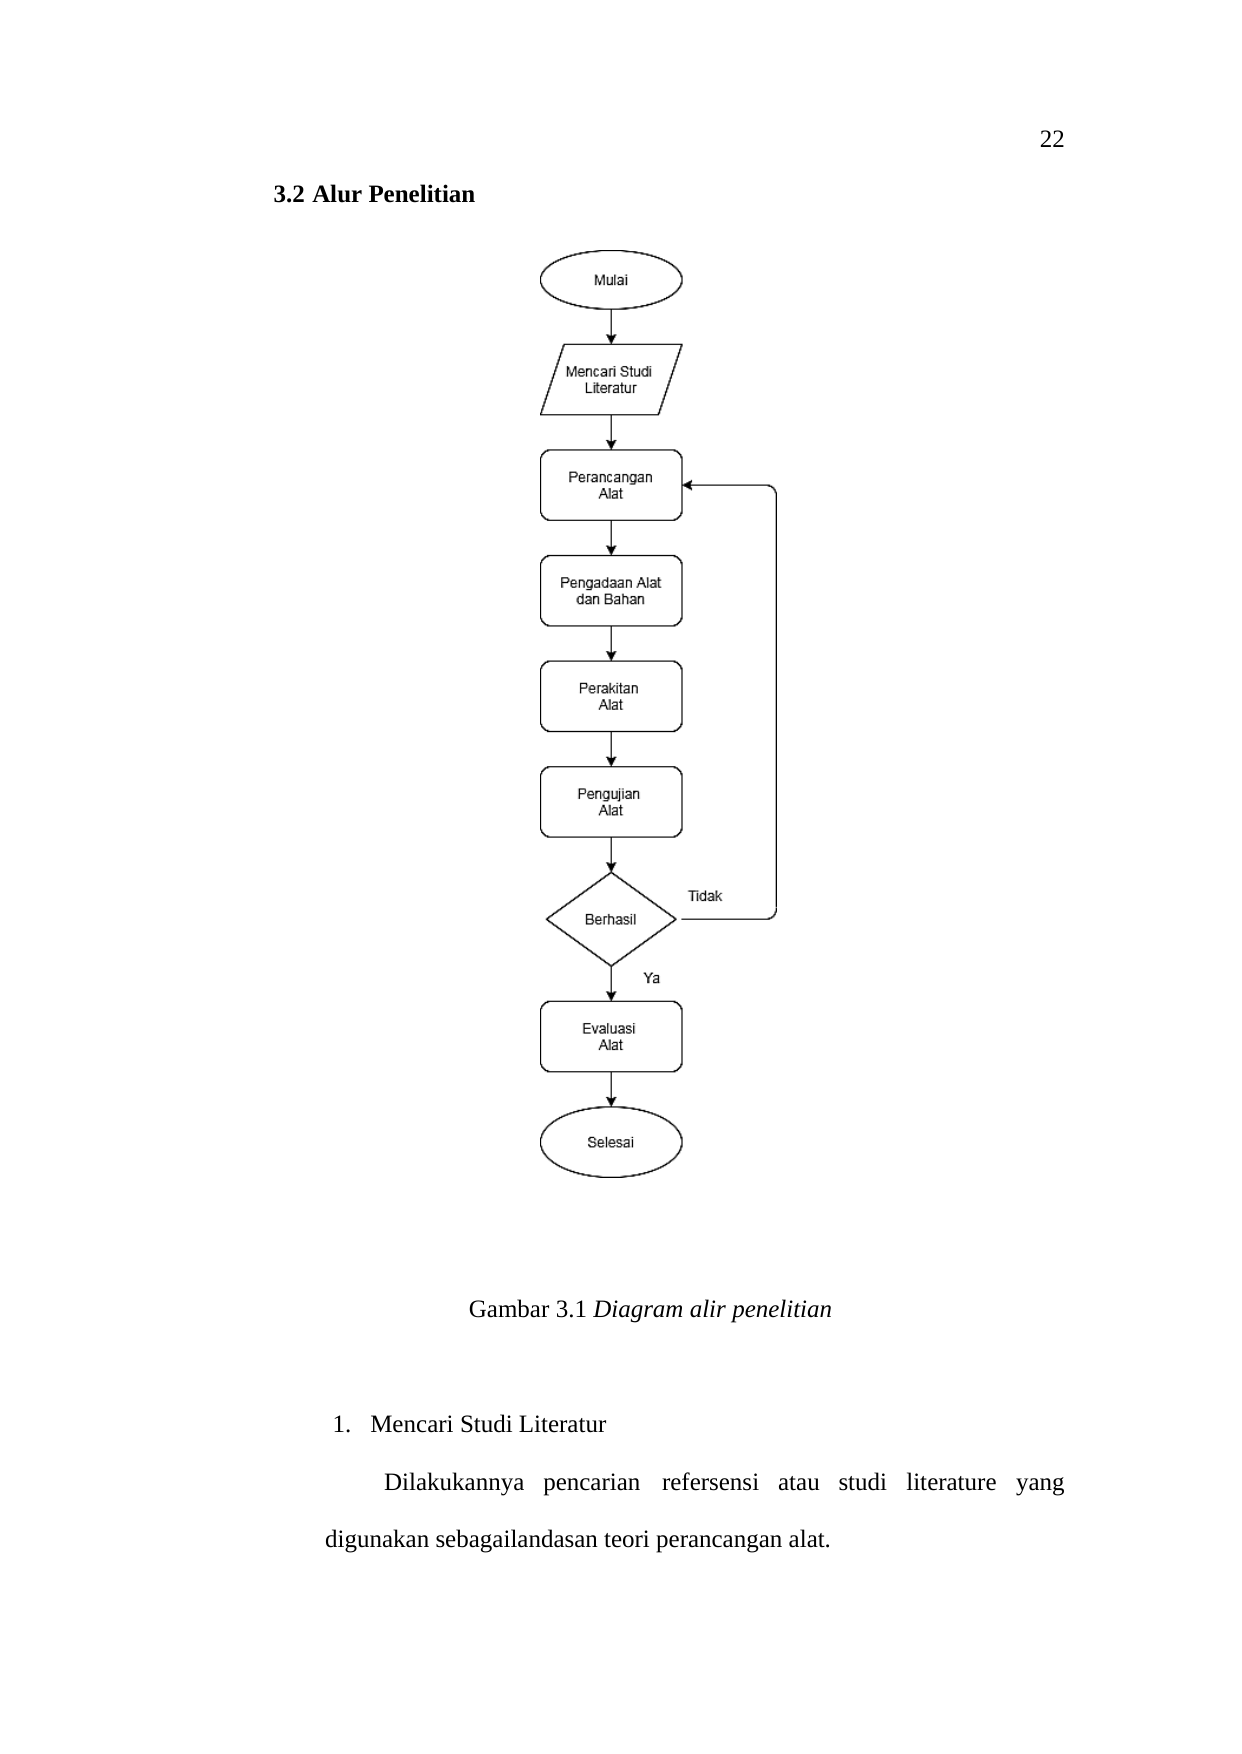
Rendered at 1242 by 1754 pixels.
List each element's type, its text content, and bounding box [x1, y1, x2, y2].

list Mencari Studi Literatur [332, 1409, 1064, 1438]
text Gambar 3.1 Diagram alir penelitian [236, 1294, 1064, 1323]
list Dilakukannya pencarian refersensi atau studi literature yang digunakan sebagailandasan teori perancangan alat. [325, 1467, 1064, 1553]
subtitle Alur Penelitian [273, 179, 767, 208]
picture [540, 250, 777, 1178]
